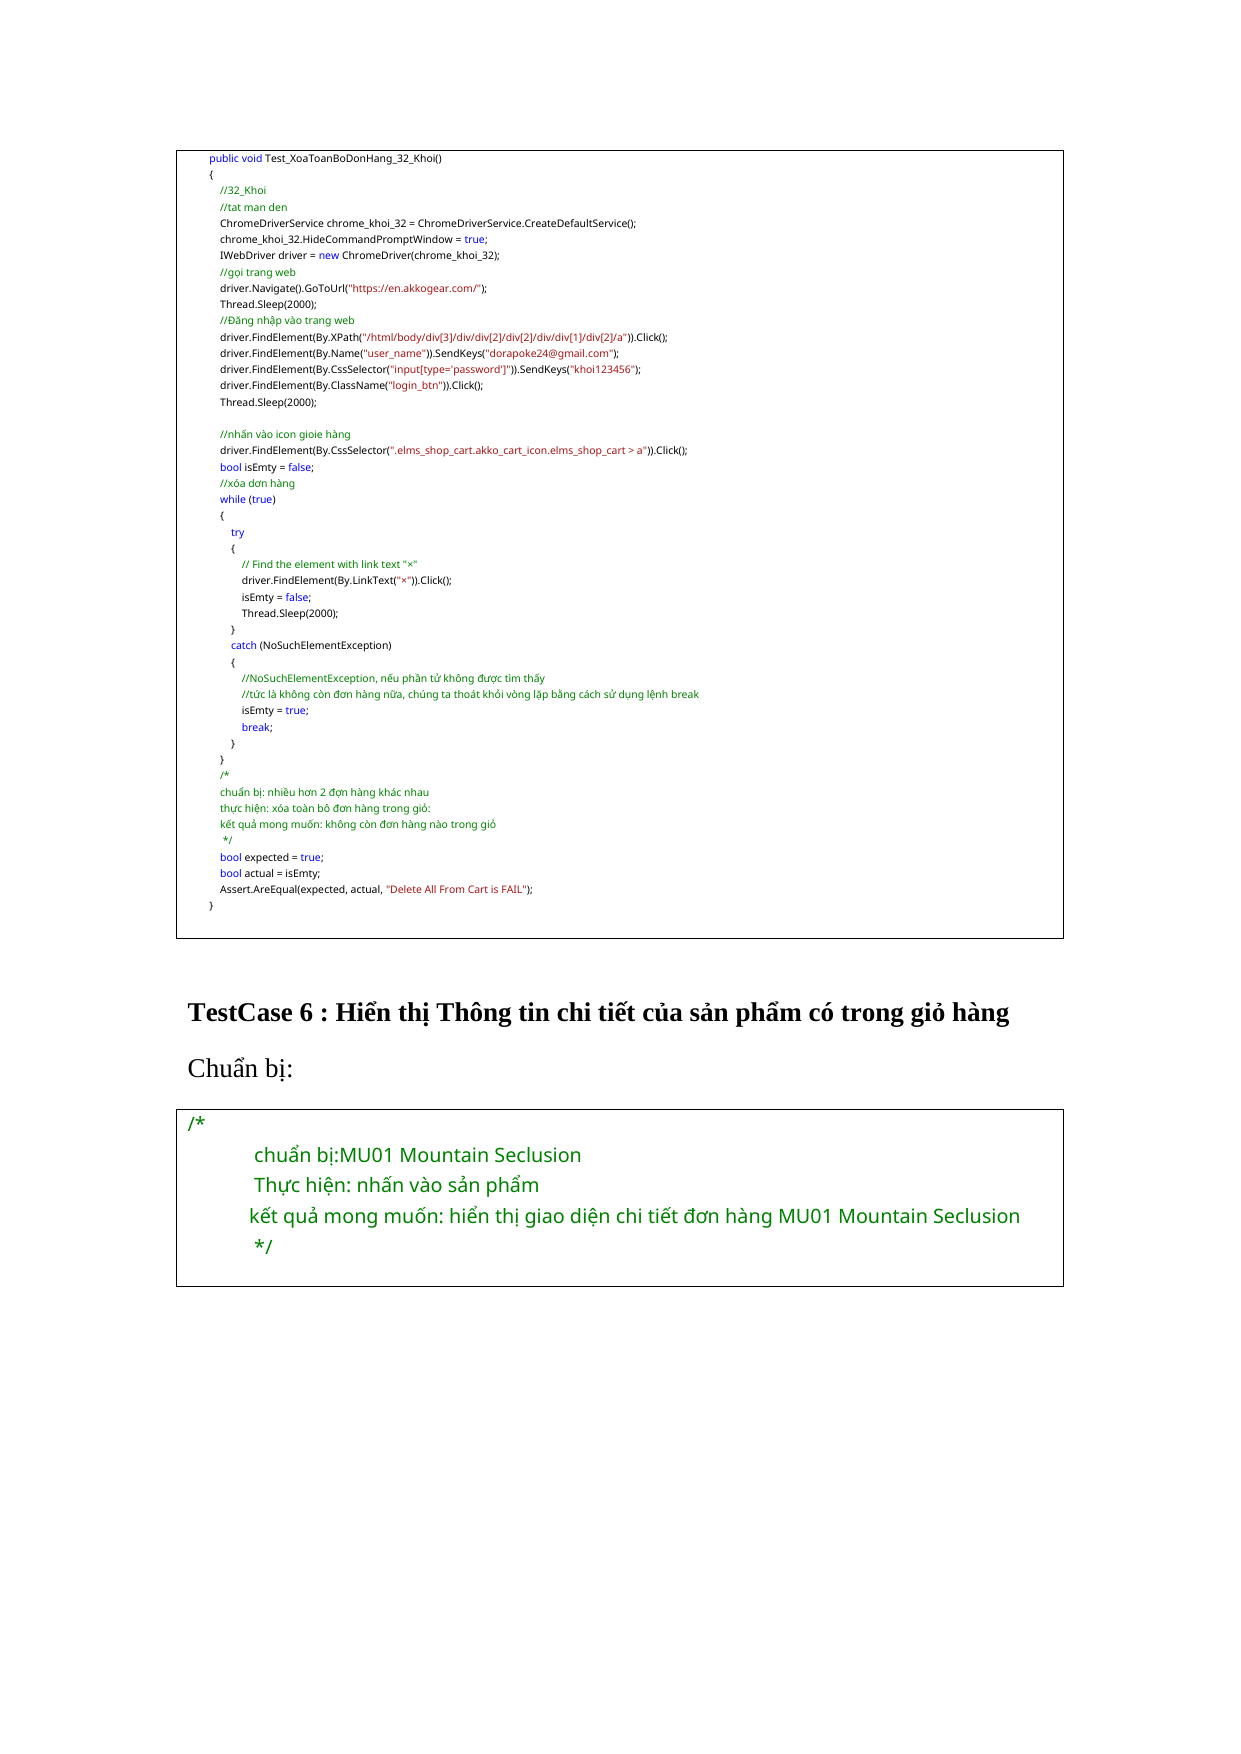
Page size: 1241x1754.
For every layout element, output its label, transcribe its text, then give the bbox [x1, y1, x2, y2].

list TestCase 6 : Hiển thị Thông tin chi tiết của sản phẩm có trong giỏ hàng [187, 996, 1053, 1027]
table_header /* chuẩn bị:MU01 Mountain Seclusion Thực hiện: nhấn vào sản phẩm kết quả mong muốn: hiển thị giao diện chi tiết đơn hàng MU01 Mountain Seclusion */ [177, 1110, 1063, 1286]
list Chuẩn bị: [187, 1052, 1053, 1083]
